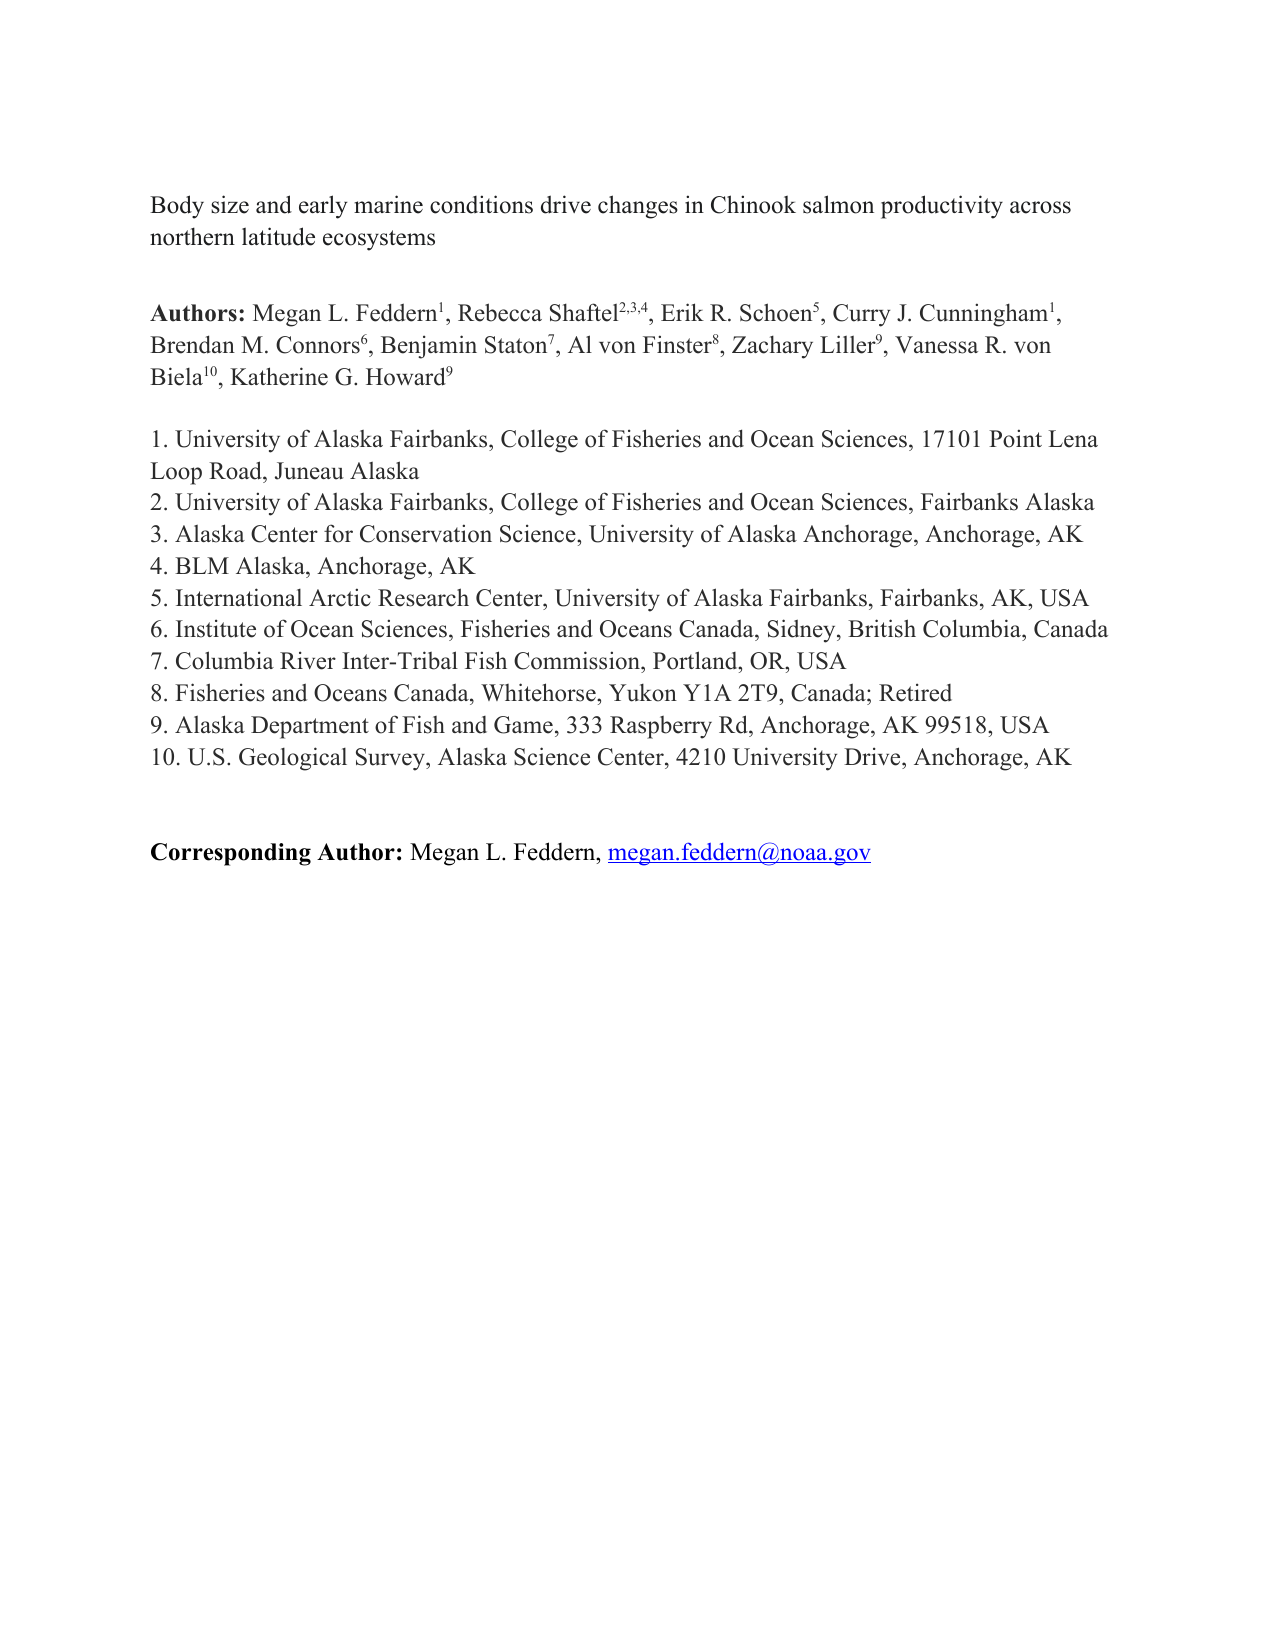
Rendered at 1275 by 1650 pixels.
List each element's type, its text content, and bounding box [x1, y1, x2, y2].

text 10. U.S. Geological Survey, Alaska Science Center, 4210 University Drive, Anchorage, AK [150, 743, 1125, 770]
text 1. University of Alaska Fairbanks, College of Fisheries and Ocean Sciences, 17101 Point Lena Loop Road, Juneau Alaska [150, 425, 1125, 484]
subtitle Body size and early marine conditions drive changes in Chinook salmon productivity across northern latitude ecosystems [150, 192, 1125, 251]
text 7. Columbia River Inter-Tribal Fish Commission, Portland, OR, USA [150, 647, 1125, 675]
text Authors: Megan L. Feddern1, Rebecca Shaftel2,3,4, Erik R. Schoen5, Curry J. Cunningham1, Brendan M. Connors6, Benjamin Staton7, Al von Finster8, Zachary Liller9, Vanessa R. von Biela10, Katherine G. Howard9 [150, 299, 1125, 391]
text 5. International Arctic Research Center, University of Alaska Fairbanks, Fairbanks, AK, USA [150, 584, 1125, 612]
text 3. Alaska Center for Conservation Science, University of Alaska Anchorage, Anchorage, AK [150, 520, 1125, 548]
text Corresponding Author: Megan L. Feddern, megan.feddern@noaa.gov [150, 838, 1125, 866]
text 2. University of Alaska Fairbanks, College of Fisheries and Ocean Sciences, Fairbanks Alaska [150, 488, 1125, 516]
text 9. Alaska Department of Fish and Game, 333 Raspberry Rd, Anchorage, AK 99518, USA [150, 711, 553, 739]
text 6. Institute of Ocean Sciences, Fisheries and Oceans Canada, Sidney, British Columbia, Canada [150, 616, 1125, 643]
text 8. Fisheries and Oceans Canada, Whitehorse, Yukon Y1A 2T9, Canada; Retired [150, 679, 1125, 707]
text 4. BLM Alaska, Anchorage, AK [150, 552, 1125, 580]
